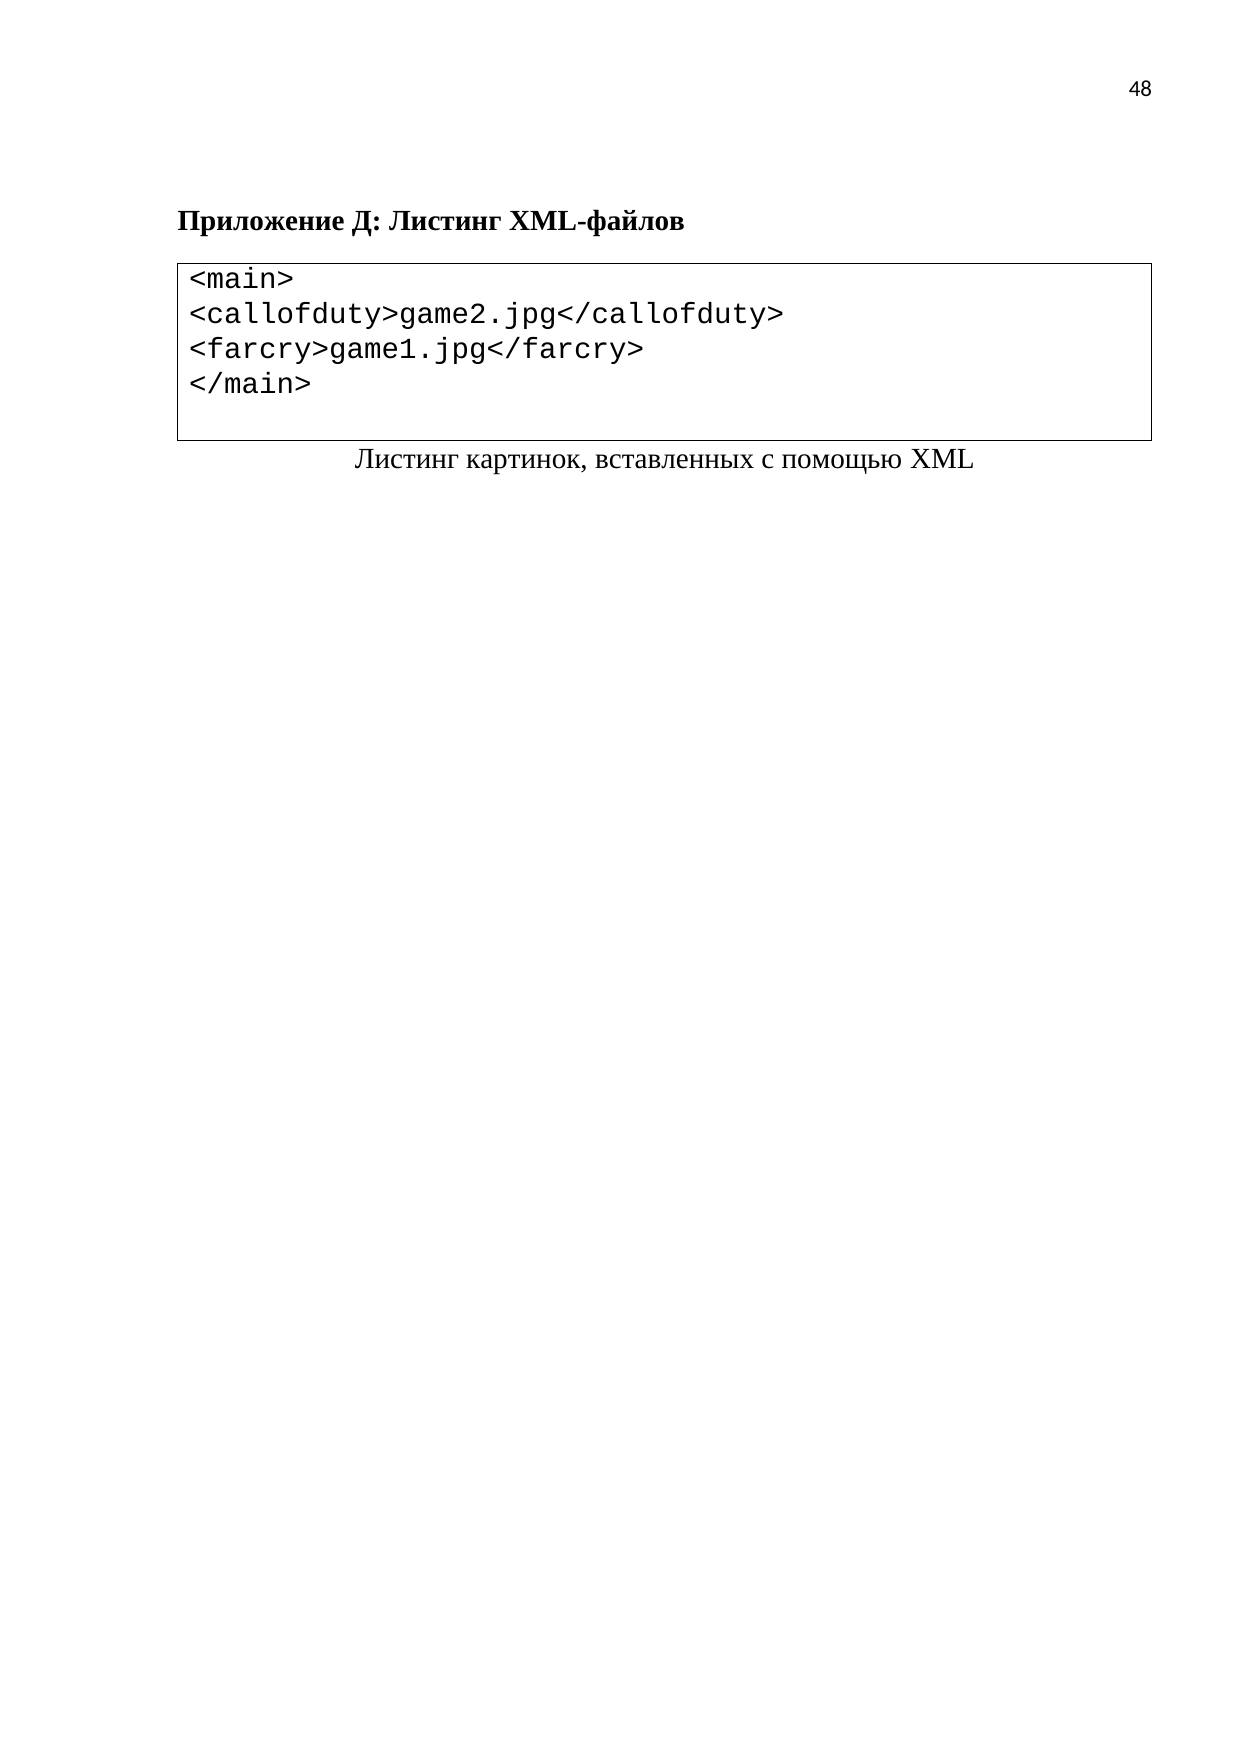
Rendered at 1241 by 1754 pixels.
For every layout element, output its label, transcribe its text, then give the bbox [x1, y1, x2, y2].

text Листинг картинок, вставленных с помощью XML [177, 441, 1152, 474]
subtitle Приложение Д: Листинг XML-файлов [177, 203, 1152, 236]
table_header <main> <callofduty>game2.jpg</callofduty> <farcry>game1.jpg</farcry> </main> [178, 264, 1151, 440]
